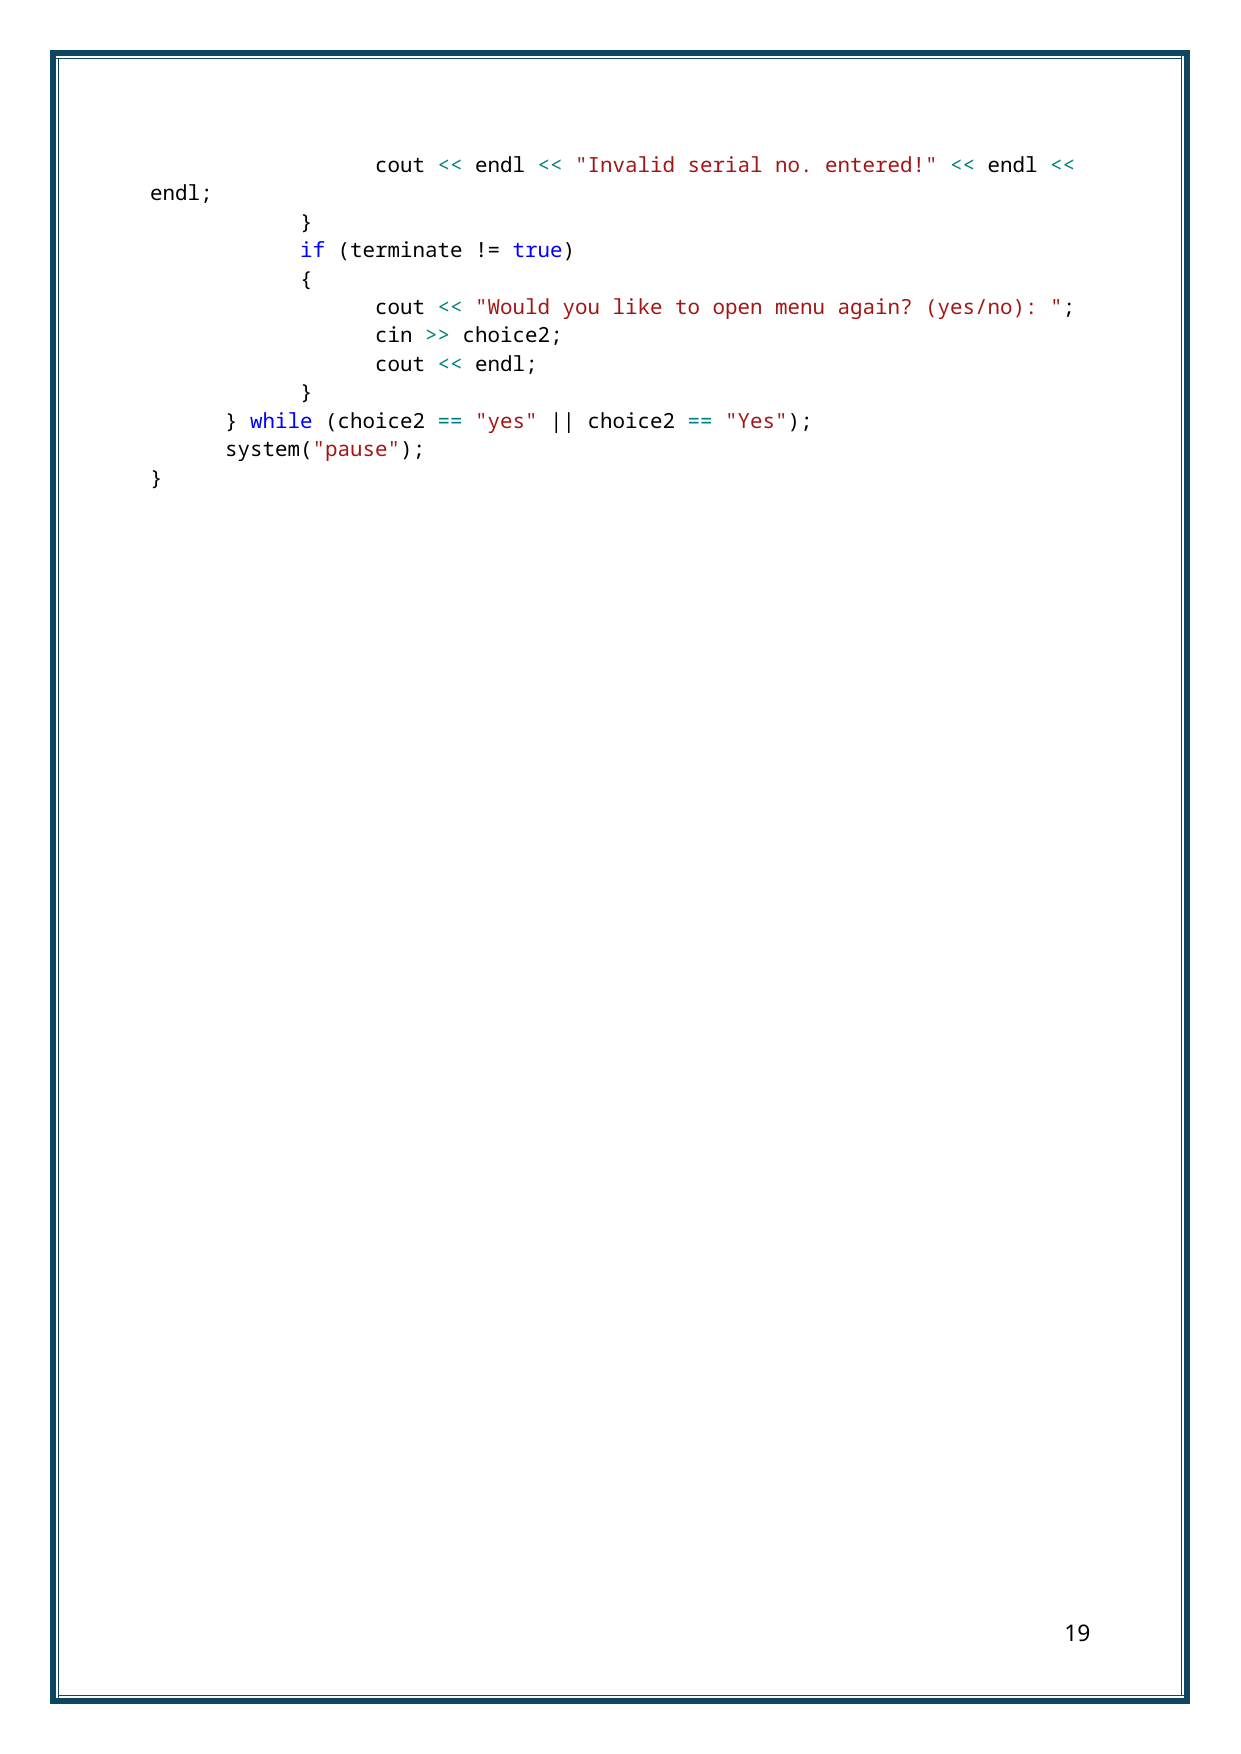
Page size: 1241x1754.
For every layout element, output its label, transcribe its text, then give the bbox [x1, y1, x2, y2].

text } [150, 377, 1090, 406]
text cout << endl; [150, 349, 1090, 377]
text cout << "Would you like to open menu again? (yes/no): "; [150, 292, 1090, 321]
text cout << endl << "Invalid serial no. entered!" << endl << endl; [150, 150, 1090, 207]
text if (terminate != true) [150, 235, 1090, 264]
text } while (choice2 == "yes" || choice2 == "Yes"); [150, 406, 1090, 434]
text } [150, 463, 1090, 491]
text { [150, 264, 1090, 292]
text cin >> choice2; [150, 321, 1090, 349]
text system("pause"); [150, 434, 1090, 463]
text } [150, 207, 1090, 235]
